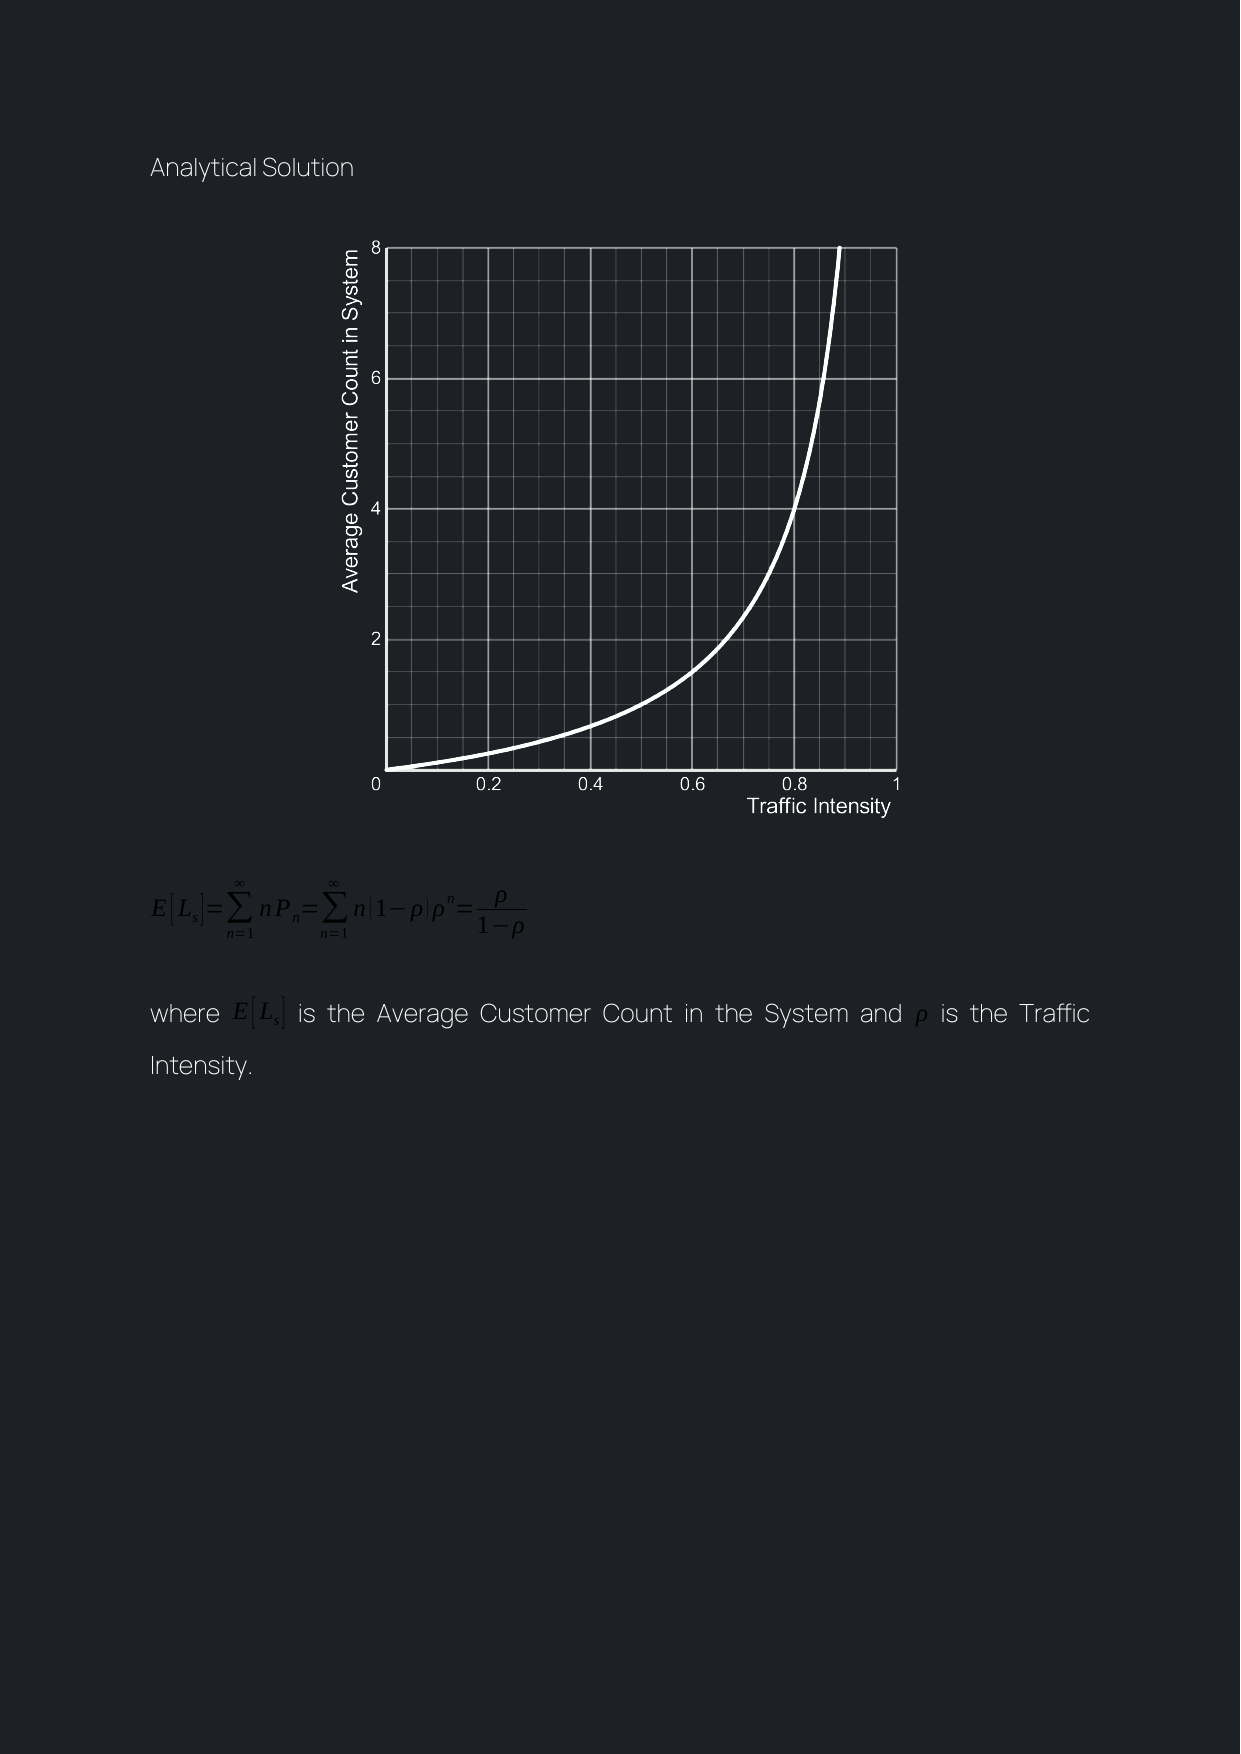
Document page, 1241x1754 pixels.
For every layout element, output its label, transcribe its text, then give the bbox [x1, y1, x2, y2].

subtitle Analytical Solution [150, 150, 1090, 184]
text where is the Average Customer Count in the System and is the Traffic Intensity. [150, 996, 1090, 1082]
picture [339, 238, 901, 820]
